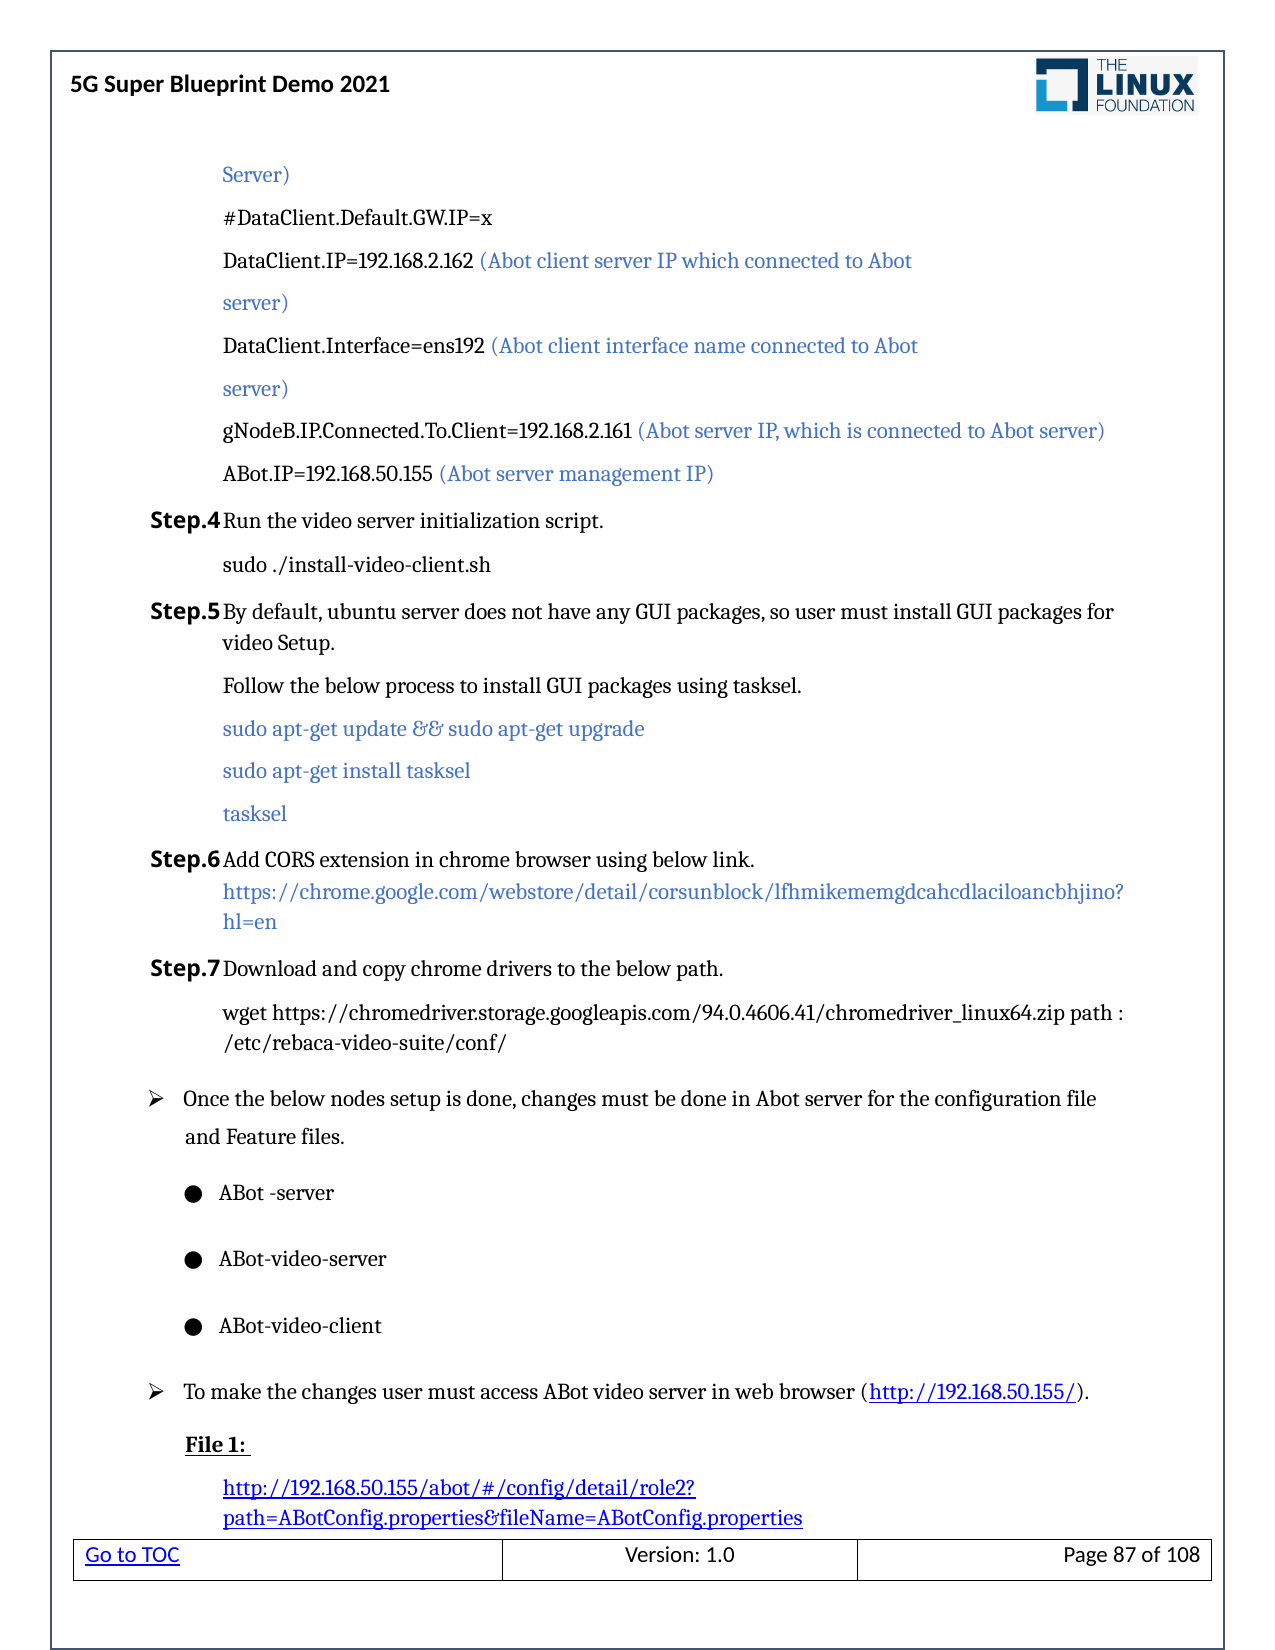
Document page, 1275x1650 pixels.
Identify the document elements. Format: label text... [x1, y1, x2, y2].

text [223, 162, 1127, 188]
picture [1034, 56, 1199, 115]
text sudo apt-get update && sudo apt-get upgrade [223, 715, 1127, 742]
list Download and copy chrome drivers to the below path. [185, 951, 1127, 983]
text sudo apt-get install tasksel [223, 758, 1127, 784]
list ABot -server [183, 1166, 1127, 1213]
text gNodeB.IP.Connected.To.Client=192.168.2.161 (Abot server IP, which is connected to Abot server) [223, 418, 1127, 444]
text sudo ./install-video-client.sh [223, 552, 1127, 578]
text wget https://chromedriver.storage.googleapis.com/94.0.4606.41/chromedriver_linux64.zip path : /etc/rebaca-video-suite/conf/ [223, 1000, 1127, 1056]
text tasksel [223, 801, 1127, 827]
list Add CORS extension in chrome browser using below link. https://chrome.google.com/webstore/detail/corsunblock/lfhmikememgdcahcdlaciloancbhjino?hl=en [185, 843, 1127, 935]
text DataClient.Interface=ens192 (Abot client interface name connected to Abot [223, 333, 1127, 359]
text File 1: [185, 1432, 1127, 1458]
text #DataClient.Default.GW.IP=x [223, 205, 1127, 231]
list ABot-video-server [183, 1233, 1127, 1280]
text Follow the below process to install GUI packages using tasksel. [223, 673, 1127, 699]
text http://192.168.50.155/abot/#/config/detail/role2?path=ABotConfig.properties&fileName=ABotConfig.properties [223, 1475, 1127, 1531]
list By default, ubuntu server does not have any GUI packages, so user must install GUI packages for video Setup. [185, 595, 1127, 656]
list To make the changes user must access ABot video server in web browser (http://192.168.50.155/). [148, 1366, 1127, 1413]
list Run the video server initialization script. [185, 504, 1127, 535]
text server) [223, 376, 1127, 402]
text ABot.IP=192.168.50.155 (Abot server management IP) [223, 461, 1127, 487]
list ABot-video-client [183, 1299, 1127, 1346]
list Once the below nodes setup is done, changes must be done in Abot server for the configuration file and Feature files. [148, 1073, 1127, 1150]
text DataClient.IP=192.168.2.162 (Abot client server IP which connected to Abot [223, 247, 1127, 274]
text server) [223, 290, 1127, 316]
